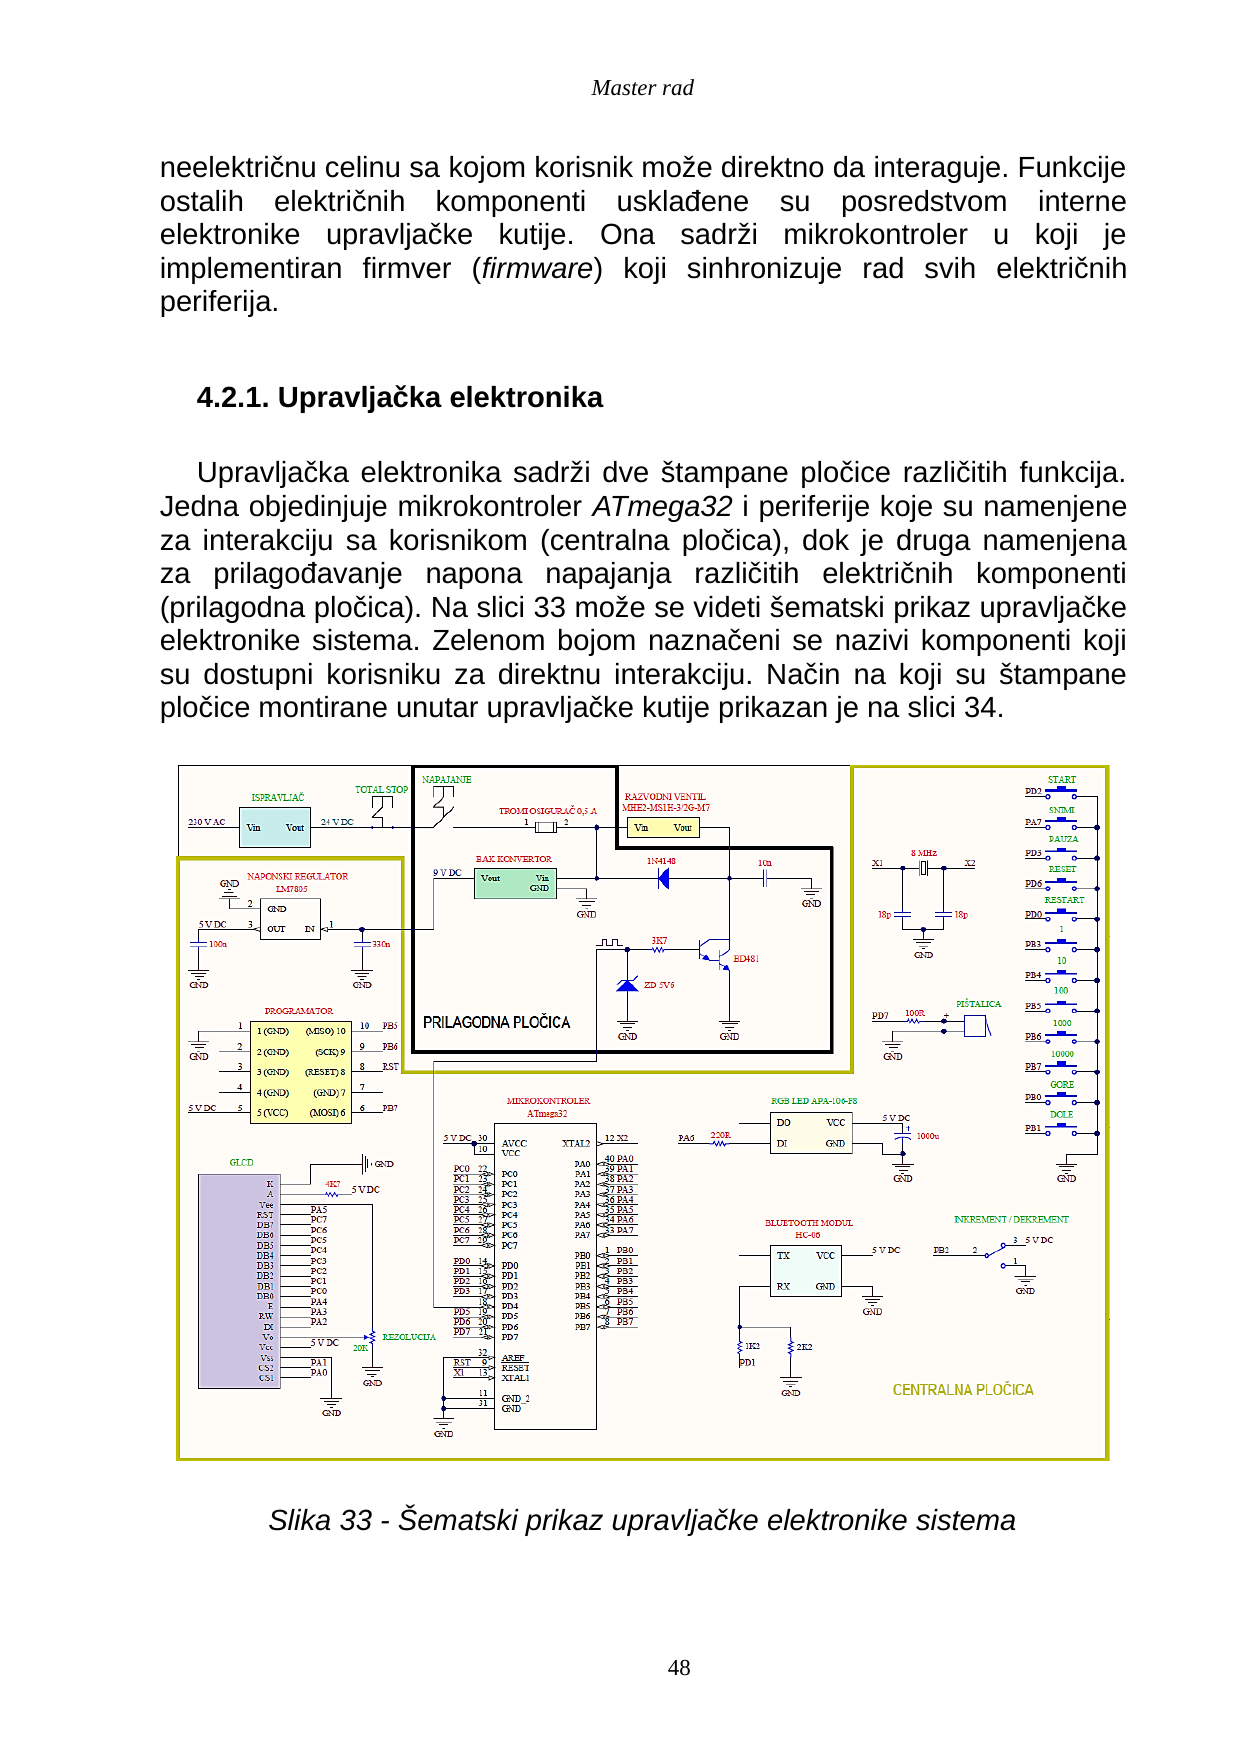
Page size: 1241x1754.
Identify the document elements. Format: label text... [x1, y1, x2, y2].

picture [176, 765, 1110, 1461]
list Upravljačka elektronika [159, 380, 1128, 414]
text Slika 33 - Šematski prikaz upravljačke elektronike sistema [159, 1502, 1128, 1536]
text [159, 150, 1128, 318]
text Upravljačka elektronika sadrži dve štampane pločice različitih funkcija. Jedna objedinjuje mikrokontroler ATmega32 i periferije koje su namenjene za interakciju sa korisnikom (centralna pločica), dok je druga namenjena za prilagođavanje napona napajanja različitih električnih komponenti (prilagodna pločica). Na slici 33 može se videti šematski prikaz upravljačke elektronike sistema. Zelenom bojom naznačeni se nazivi komponenti koji su dostupni korisniku za direktnu interakciju. Način na koji su štampane pločice montirane unutar upravljačke kutije prikazan je na slici 34. [159, 455, 1128, 724]
